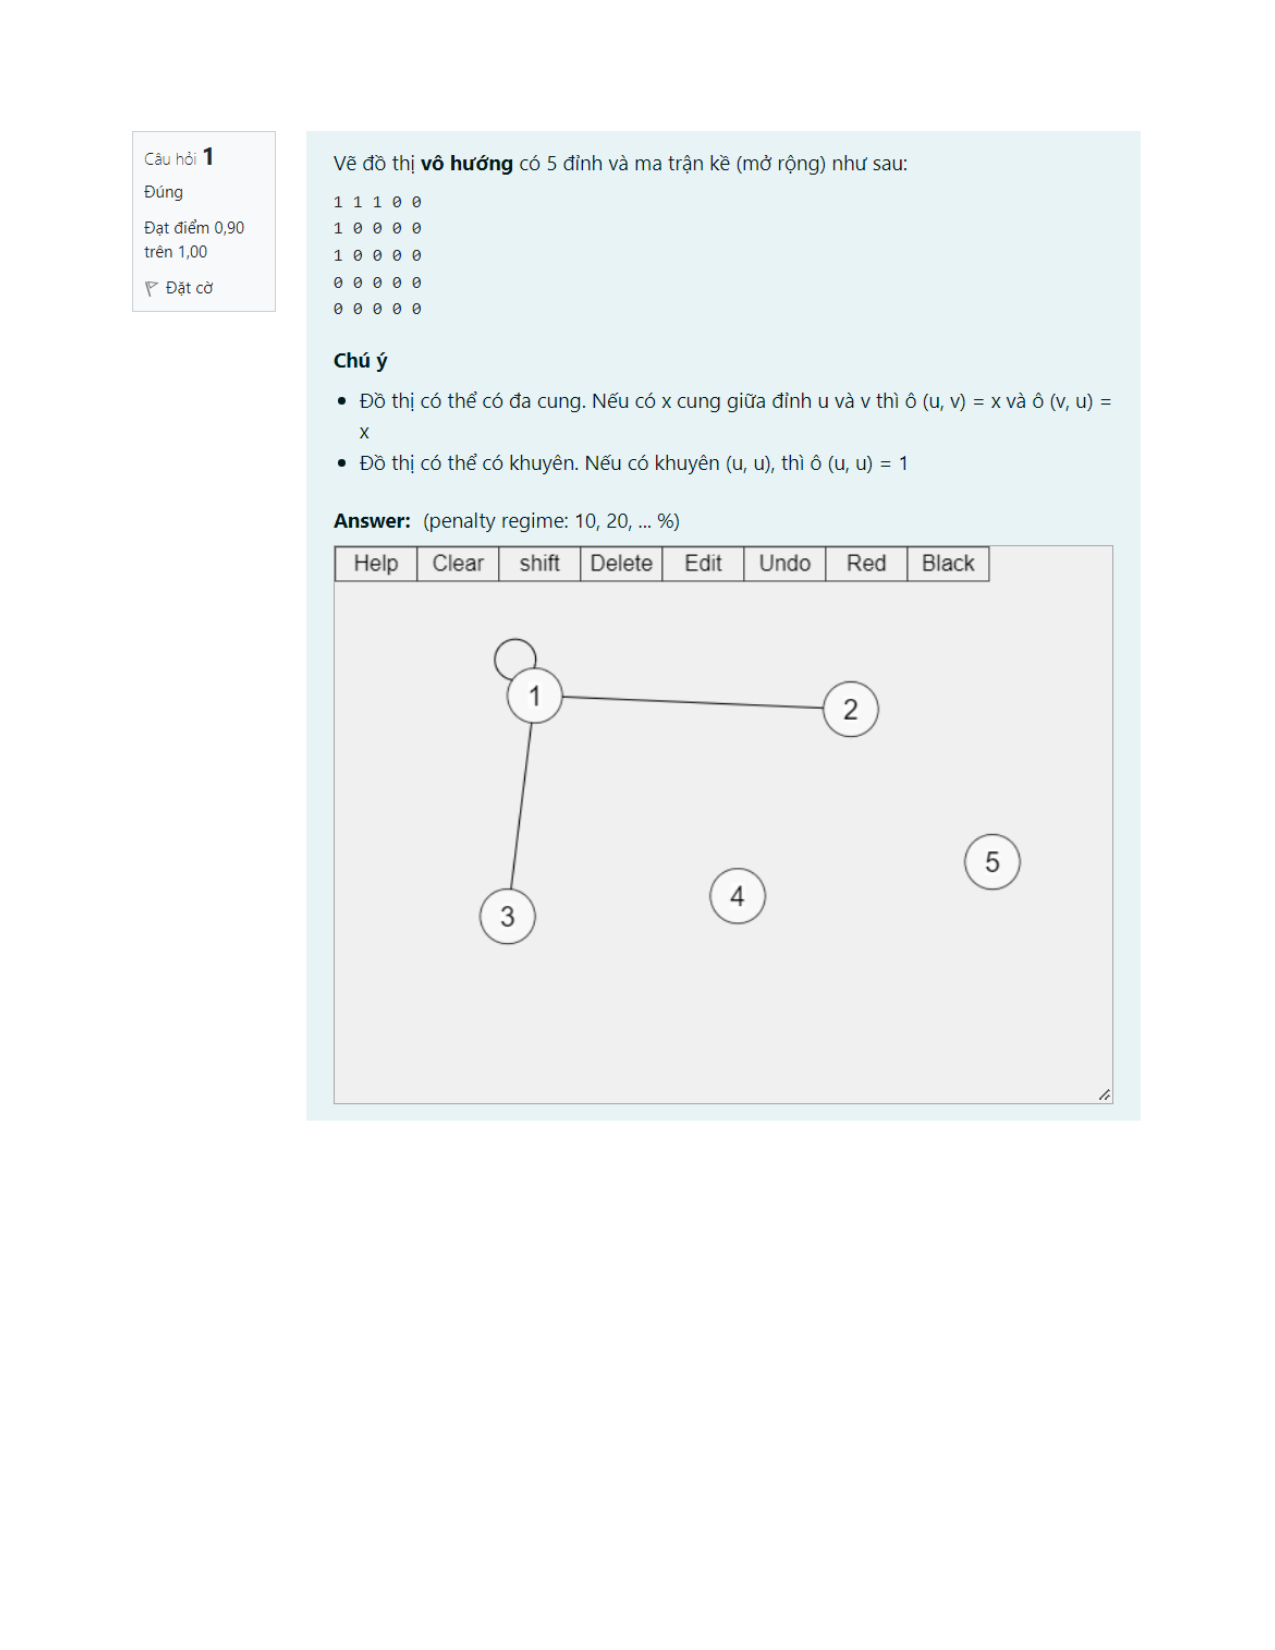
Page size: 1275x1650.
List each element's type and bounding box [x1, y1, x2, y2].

picture [118, 118, 1157, 1137]
